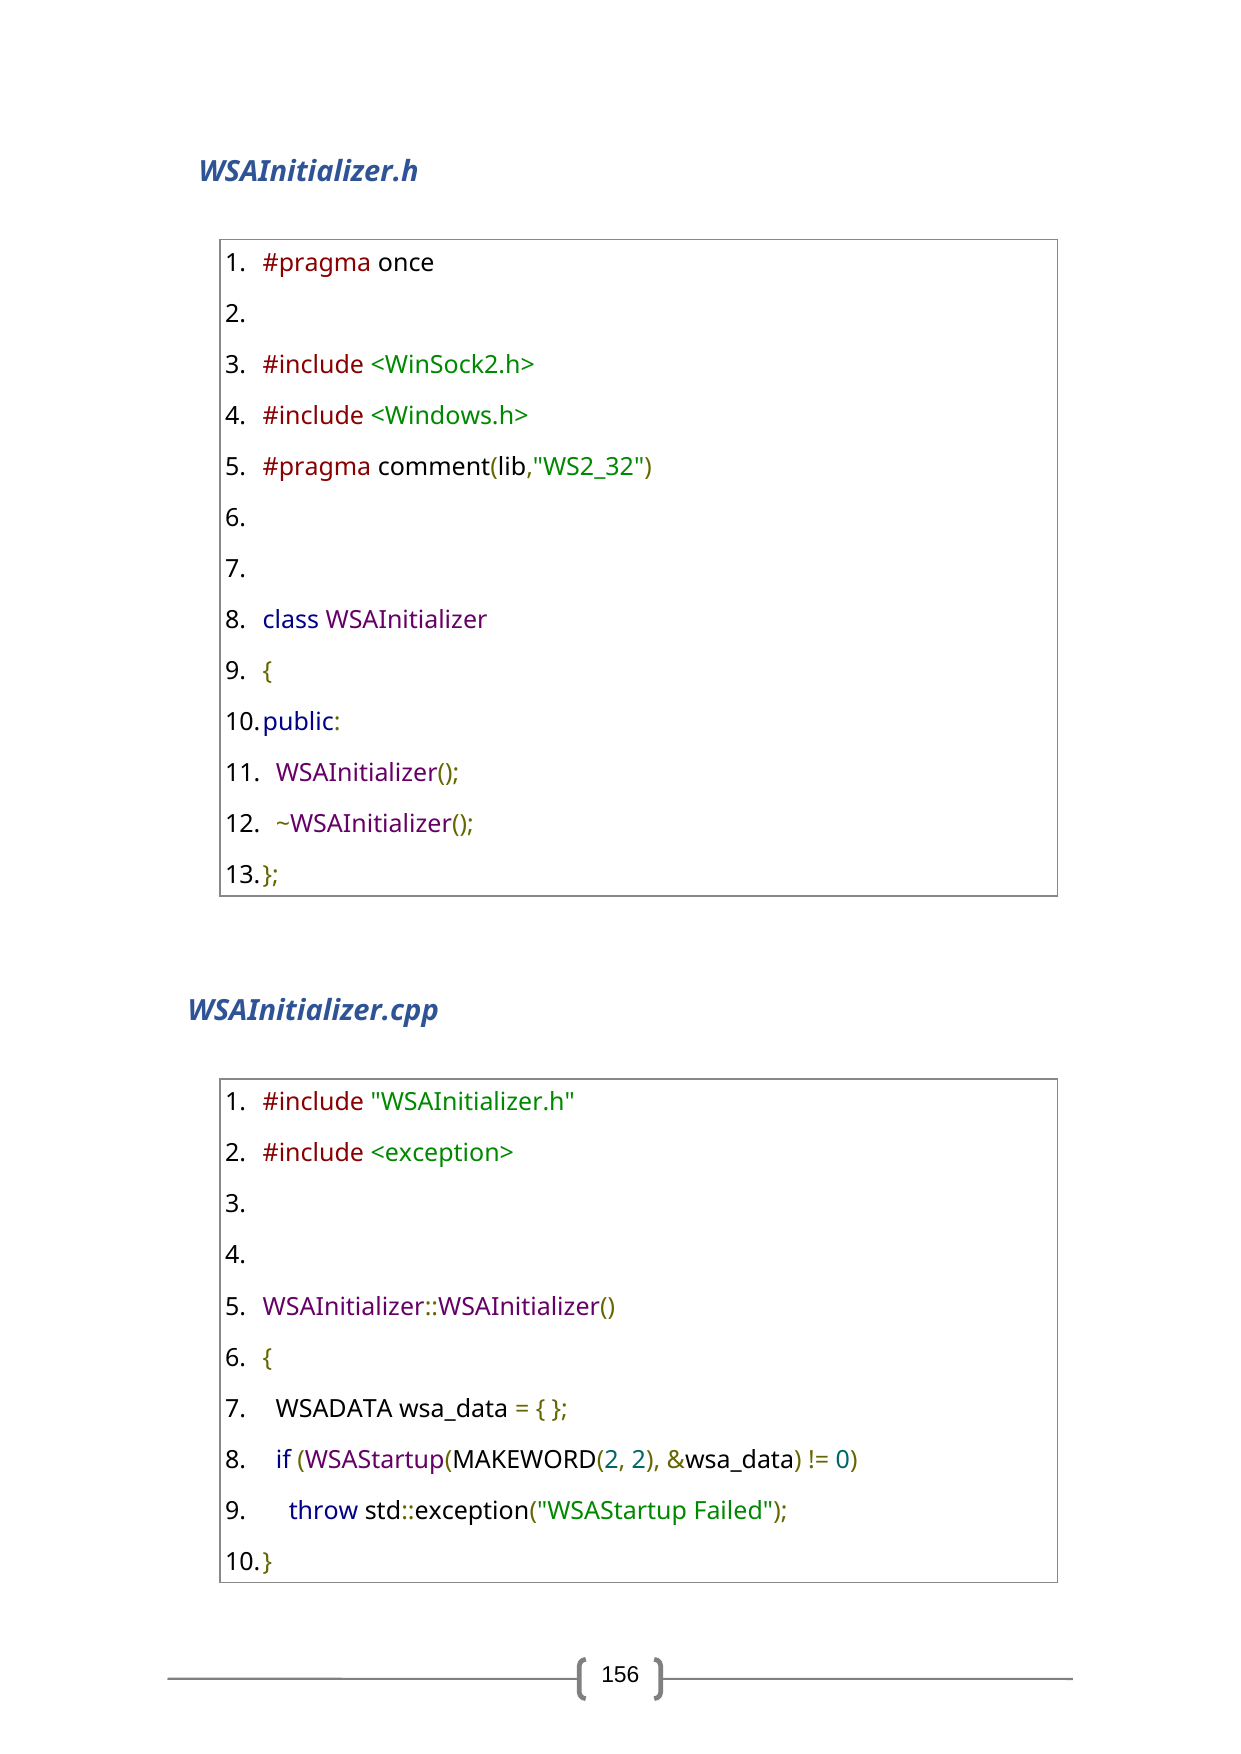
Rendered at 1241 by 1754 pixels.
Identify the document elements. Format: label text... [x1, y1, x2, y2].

list ~WSAInitializer(); [221, 800, 1057, 840]
list #pragma once [221, 240, 1057, 278]
list { [221, 647, 1057, 687]
list #include <Windows.h> [221, 392, 1057, 432]
list if (WSAStartup(MAKEWORD(2, 2), &wsa_data) != 0) [221, 1436, 1057, 1475]
subtitle WSAInitializer.cpp [187, 990, 1053, 1029]
list #pragma comment(lib,"WS2_32") [221, 443, 1057, 483]
list } [221, 1538, 1057, 1582]
list WSADATA wsa_data = { }; [221, 1384, 1057, 1424]
list throw std::exception("WSAStartup Failed"); [221, 1487, 1057, 1526]
list WSAInitializer(); [221, 749, 1057, 789]
list #include <exception> [221, 1129, 1057, 1169]
list #include <WinSock2.h> [221, 341, 1057, 381]
list #include "WSAInitializer.h" [221, 1080, 1057, 1118]
subtitle WSAInitializer.h [187, 150, 1053, 190]
list public: [221, 698, 1057, 738]
list { [221, 1333, 1057, 1373]
list WSAInitializer::WSAInitializer() [221, 1282, 1057, 1322]
list }; [221, 851, 1057, 895]
list class WSAInitializer [221, 596, 1057, 636]
